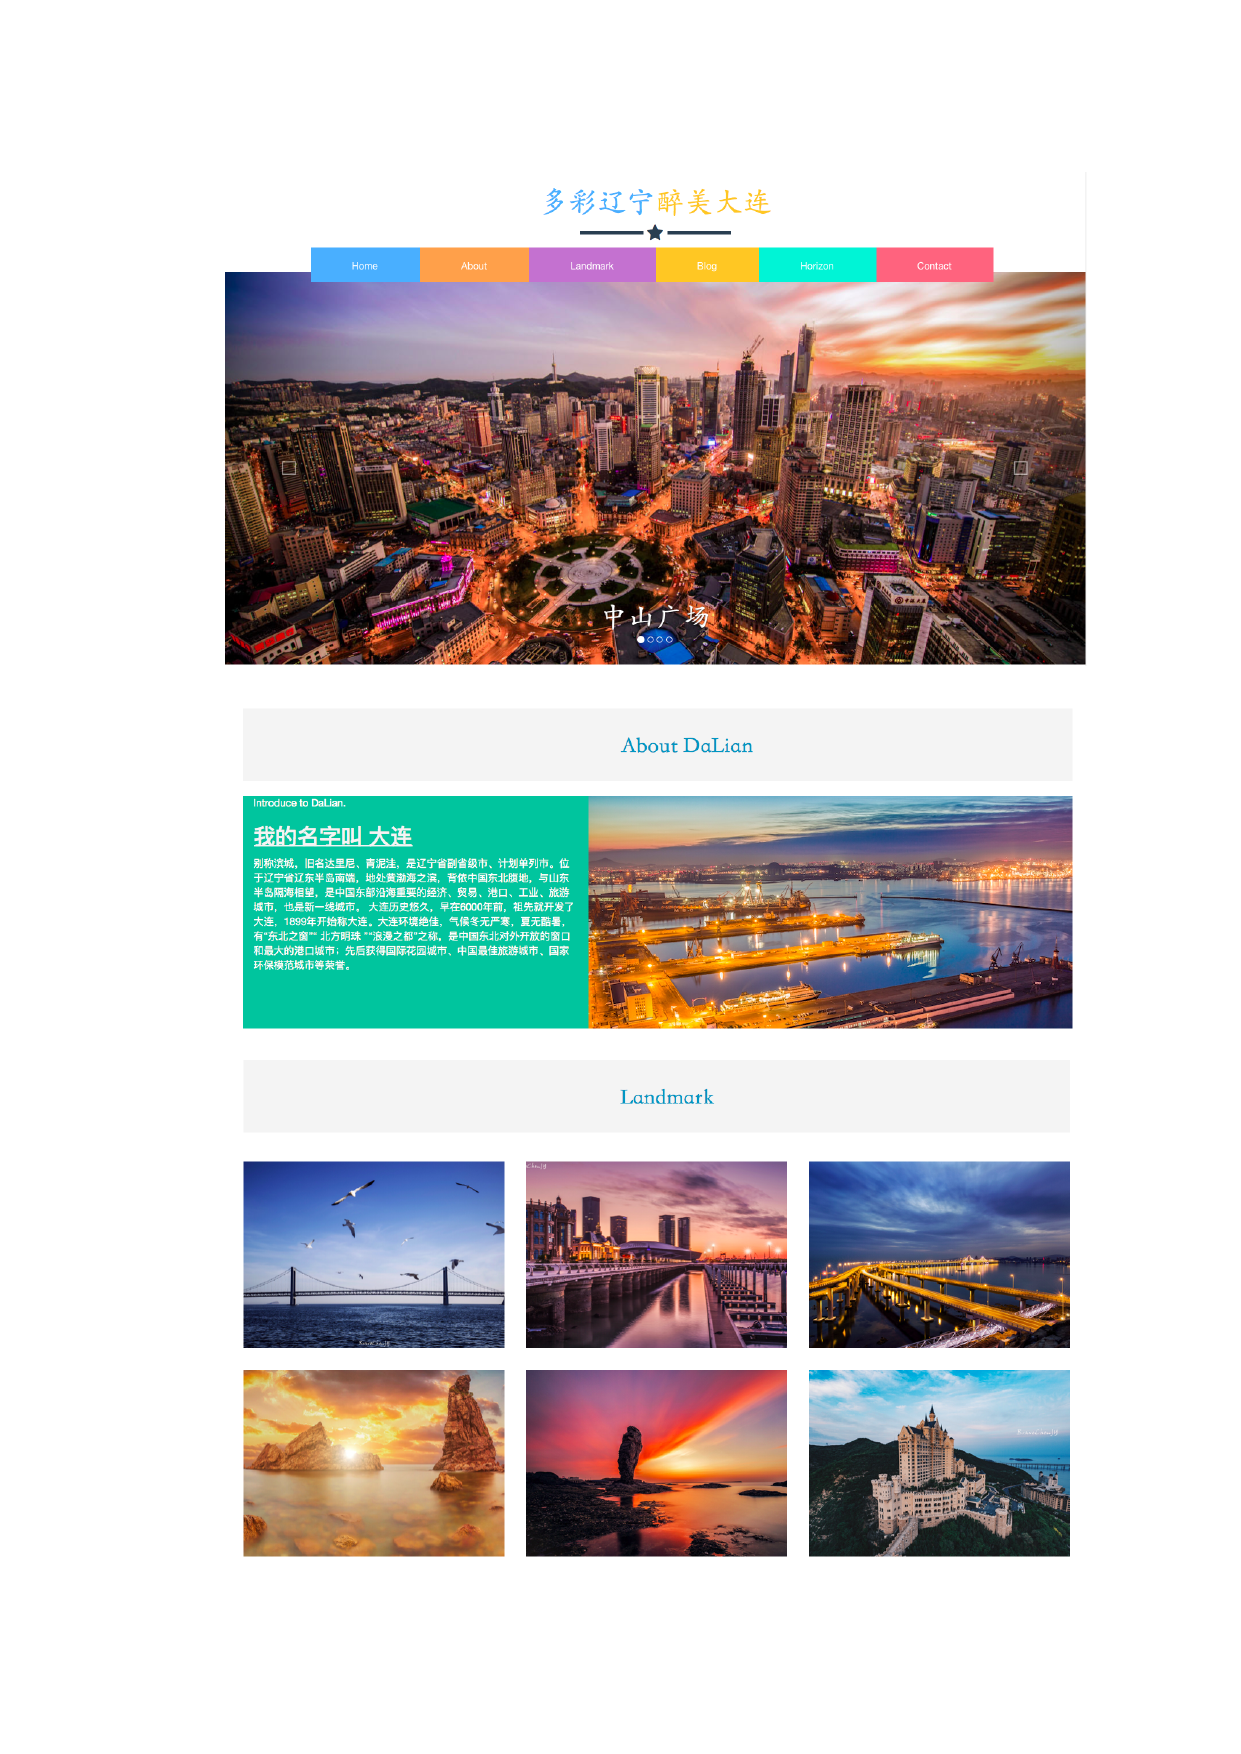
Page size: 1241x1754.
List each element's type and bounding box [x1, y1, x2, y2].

picture [225, 172, 1087, 666]
picture [225, 700, 1089, 1039]
picture [225, 1053, 1089, 1570]
